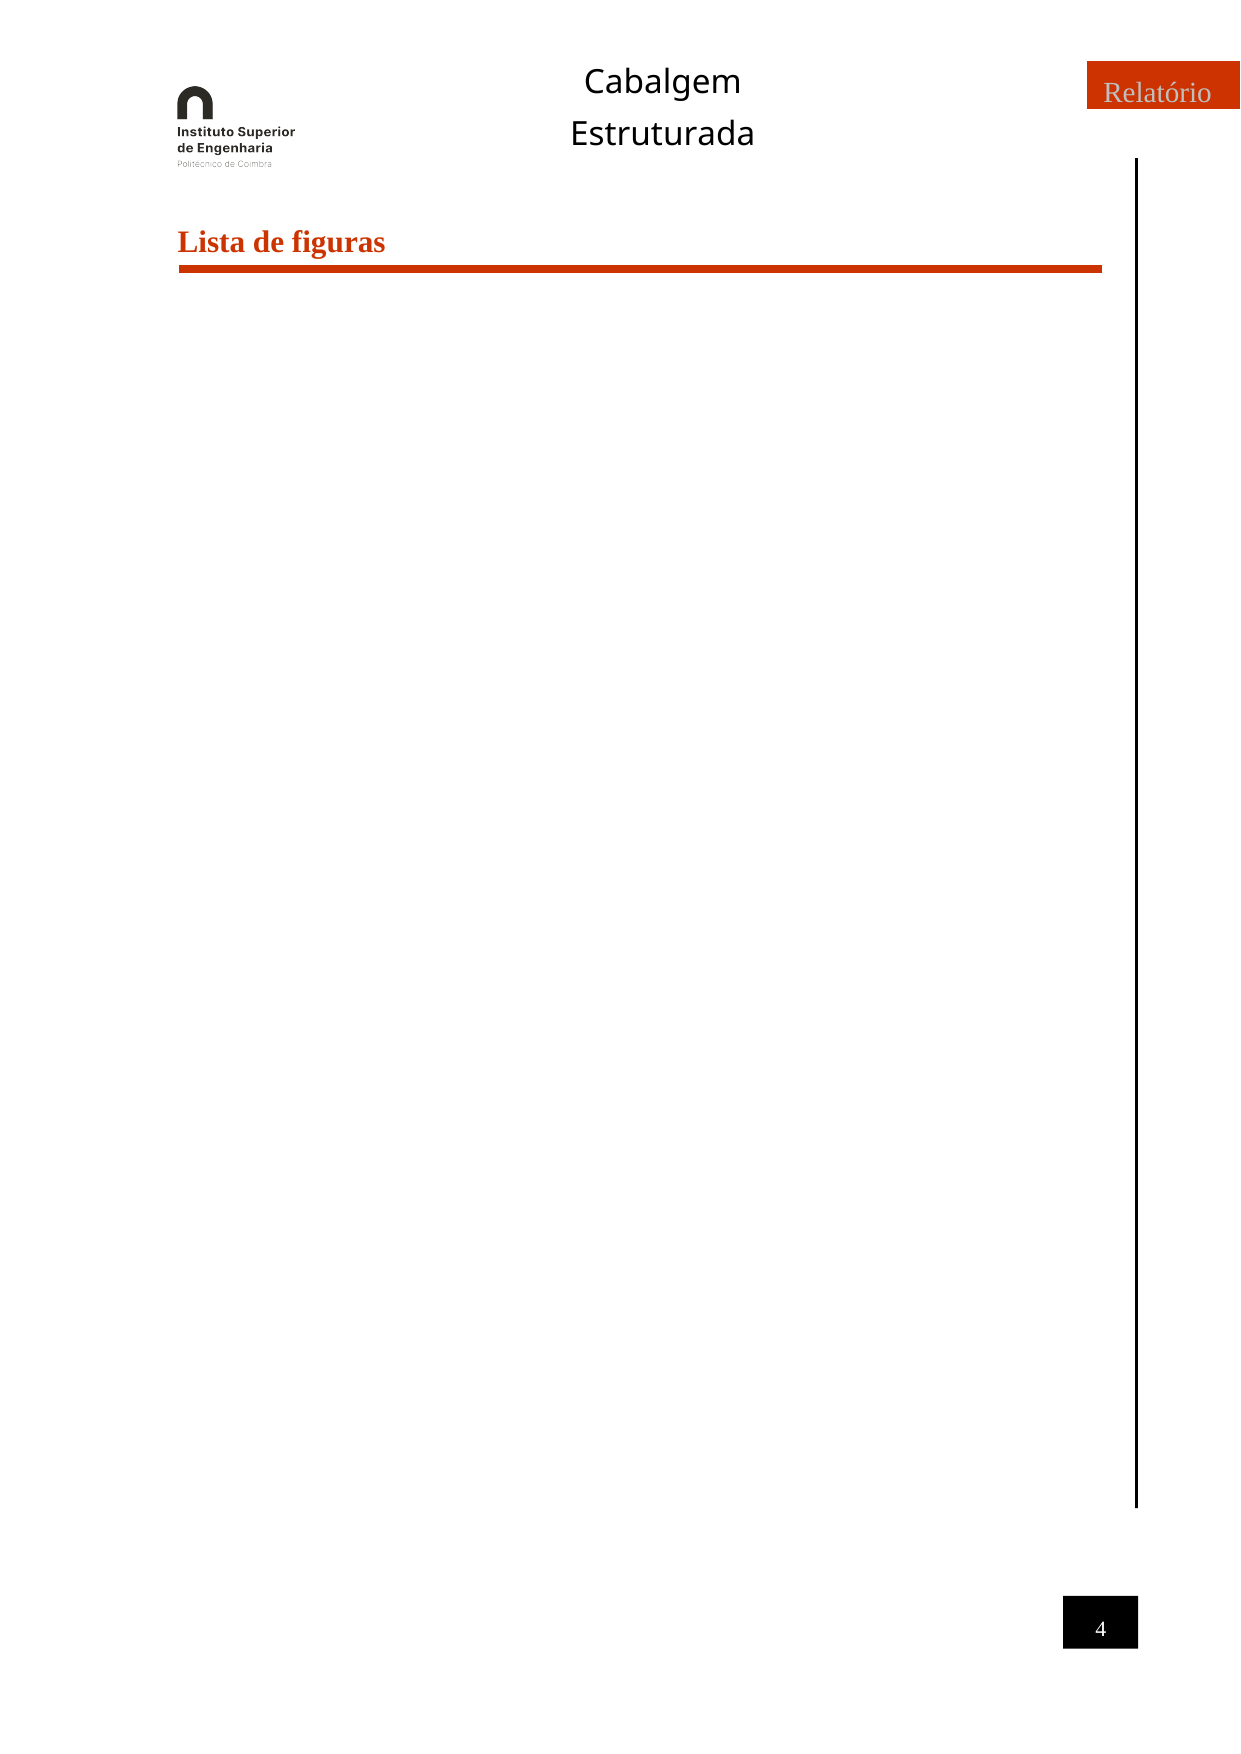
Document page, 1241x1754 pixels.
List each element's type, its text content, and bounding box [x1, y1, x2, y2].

text Lista de figuras [177, 238, 314, 256]
picture [177, 86, 295, 167]
text Lista de figuras [315, 238, 1063, 256]
